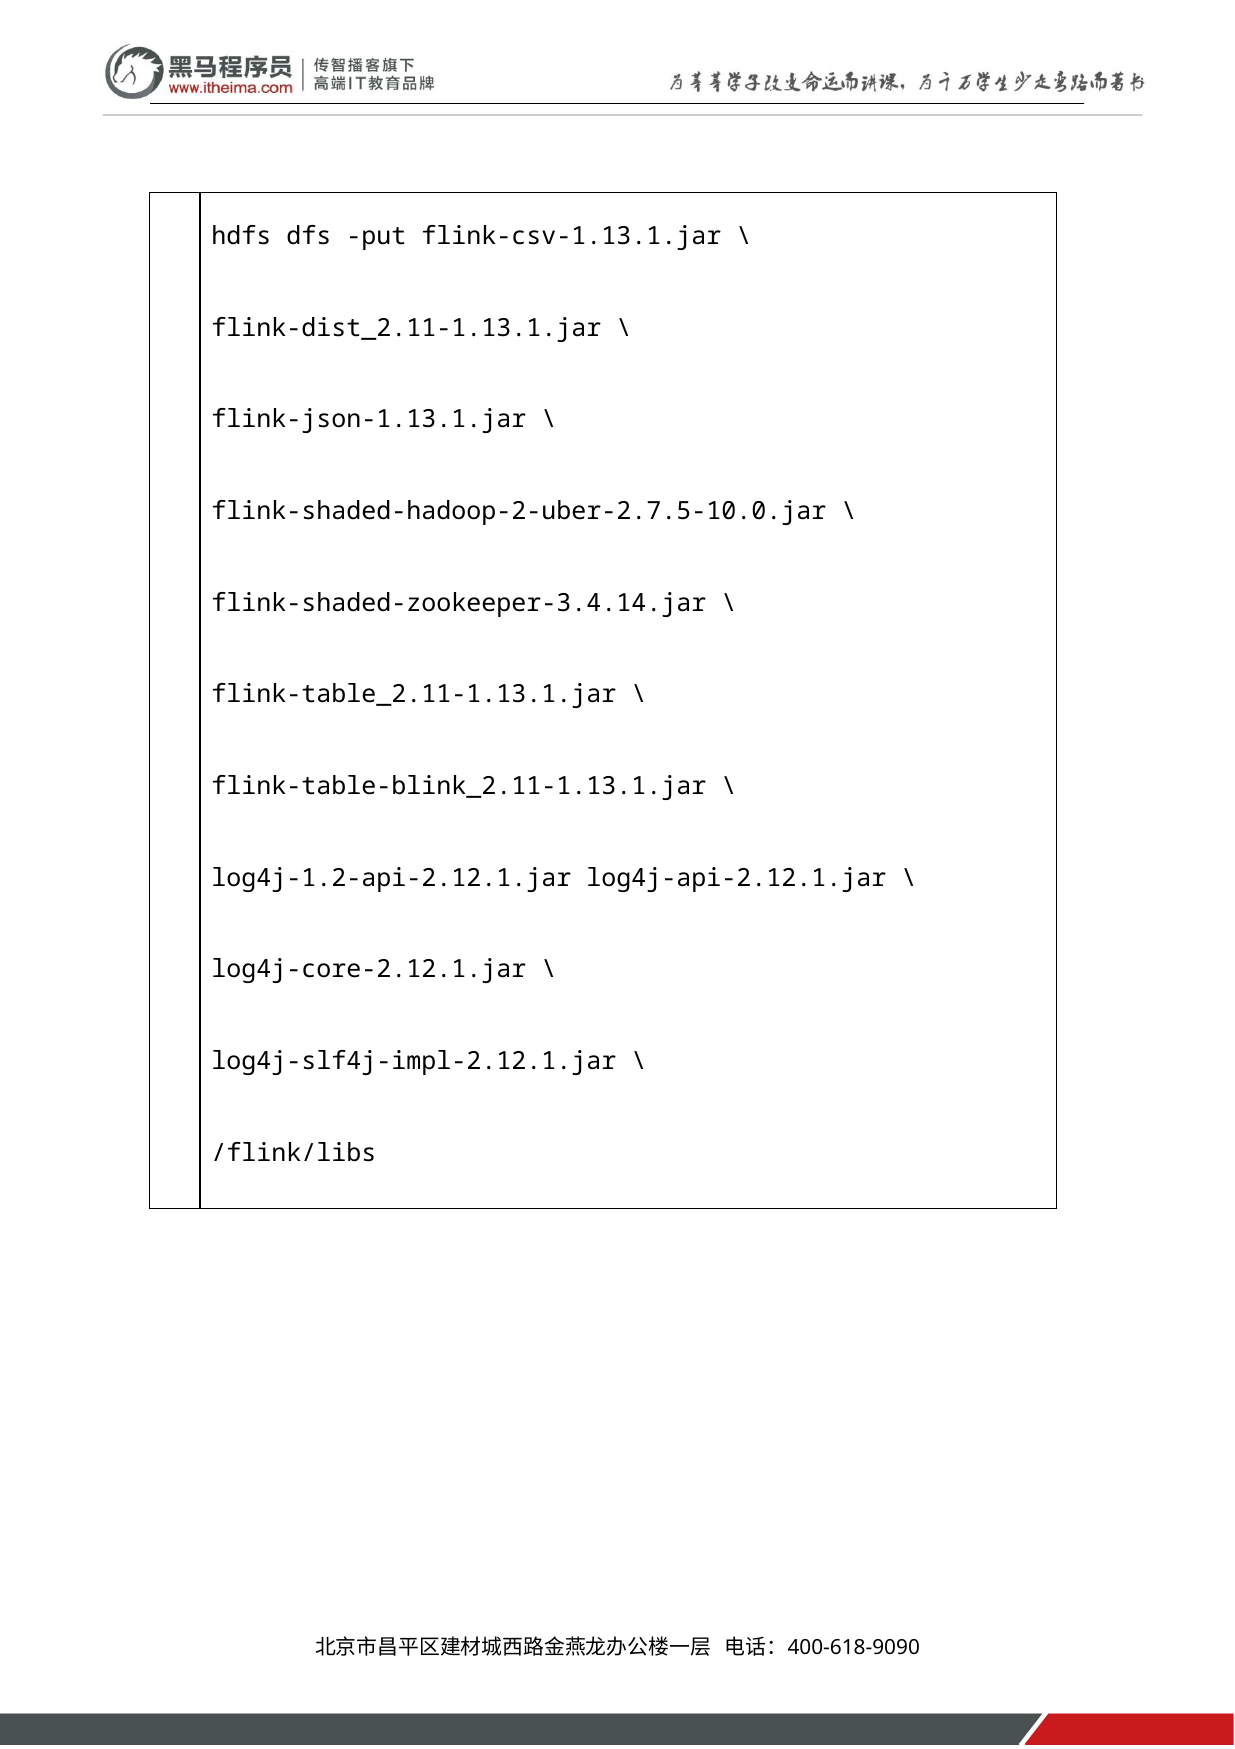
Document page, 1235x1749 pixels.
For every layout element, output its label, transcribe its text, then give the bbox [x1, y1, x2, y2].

table_cell hdfs dfs -put flink-csv-1.13.1.jar \ flink-dist_2.11-1.13.1.jar \ flink-json-1.13.1.jar \ flink-shaded-hadoop-2-uber-2.7.5-10.0.jar \ flink-shaded-zookeeper-3.4.14.jar \ flink-table_2.11-1.13.1.jar \ flink-table-blink_2.11-1.13.1.jar \ log4j-1.2-api-2.12.1.jar log4j-api-2.12.1.jar \ log4j-core-2.12.1.jar \ log4j-slf4j-impl-2.12.1.jar \ /flink/libs [201, 193, 1056, 1208]
picture [0, 0, 1235, 123]
picture [0, 1654, 1234, 1745]
